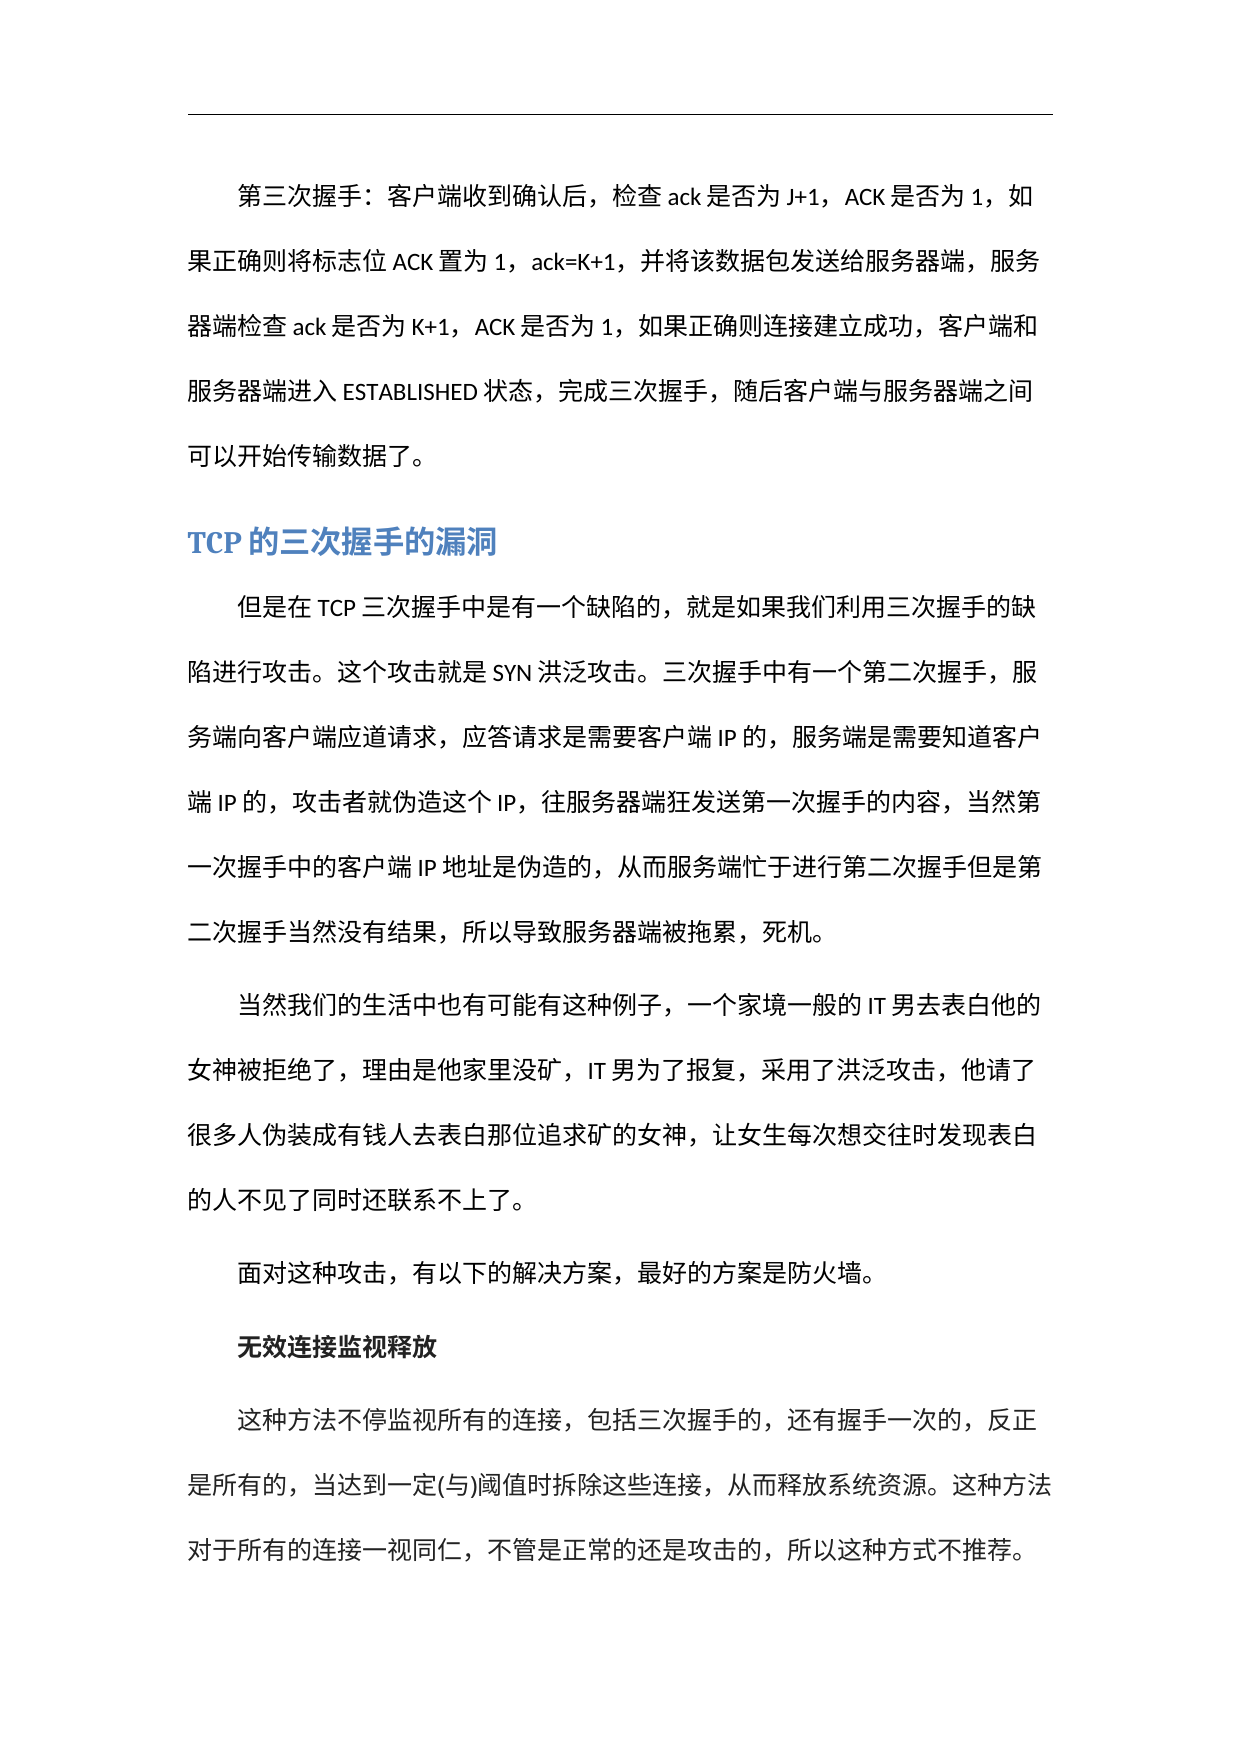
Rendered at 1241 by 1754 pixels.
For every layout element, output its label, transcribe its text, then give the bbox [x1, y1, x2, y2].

text 无效连接监视释放 [187, 1313, 1053, 1378]
text 面对这种攻击，有以下的解决方案，最好的方案是防火墙。 [187, 1239, 1053, 1304]
text 这种方法不停监视所有的连接，包括三次握手的，还有握手一次的，反正是所有的，当达到一定(与)阈值时拆除这些连接，从而释放系统资源。这种方法对于所有的连接一视同仁，不管是正常的还是攻击的，所以这种方式不推荐。 [187, 1386, 1053, 1581]
subtitle TCP的三次握手的漏洞 [187, 508, 1053, 573]
text 但是在TCP三次握手中是有一个缺陷的，就是如果我们利用三次握手的缺陷进行攻击。这个攻击就是SYN洪泛攻击。三次握手中有一个第二次握手，服务端向客户端应道请求，应答请求是需要客户端IP的，服务端是需要知道客户端IP的，攻击者就伪造这个IP，往服务器端狂发送第一次握手的内容，当然第一次握手中的客户端IP地址是伪造的，从而服务端忙于进行第二次握手但是第二次握手当然没有结果，所以导致服务器端被拖累，死机。 [187, 573, 1053, 963]
text 第三次握手：客户端收到确认后，检查ack是否为J+1，ACK是否为1，如果正确则将标志位ACK置为1，ack=K+1，并将该数据包发送给服务器端，服务器端检查ack是否为K+1，ACK是否为1，如果正确则连接建立成功，客户端和服务器端进入ESTABLISHED状态，完成三次握手，随后客户端与服务器端之间可以开始传输数据了。 [187, 162, 1053, 487]
text 当然我们的生活中也有可能有这种例子，一个家境一般的IT男去表白他的女神被拒绝了，理由是他家里没矿，IT男为了报复，采用了洪泛攻击，他请了很多人伪装成有钱人去表白那位追求矿的女神，让女生每次想交往时发现表白的人不见了同时还联系不上了。 [187, 971, 1053, 1231]
